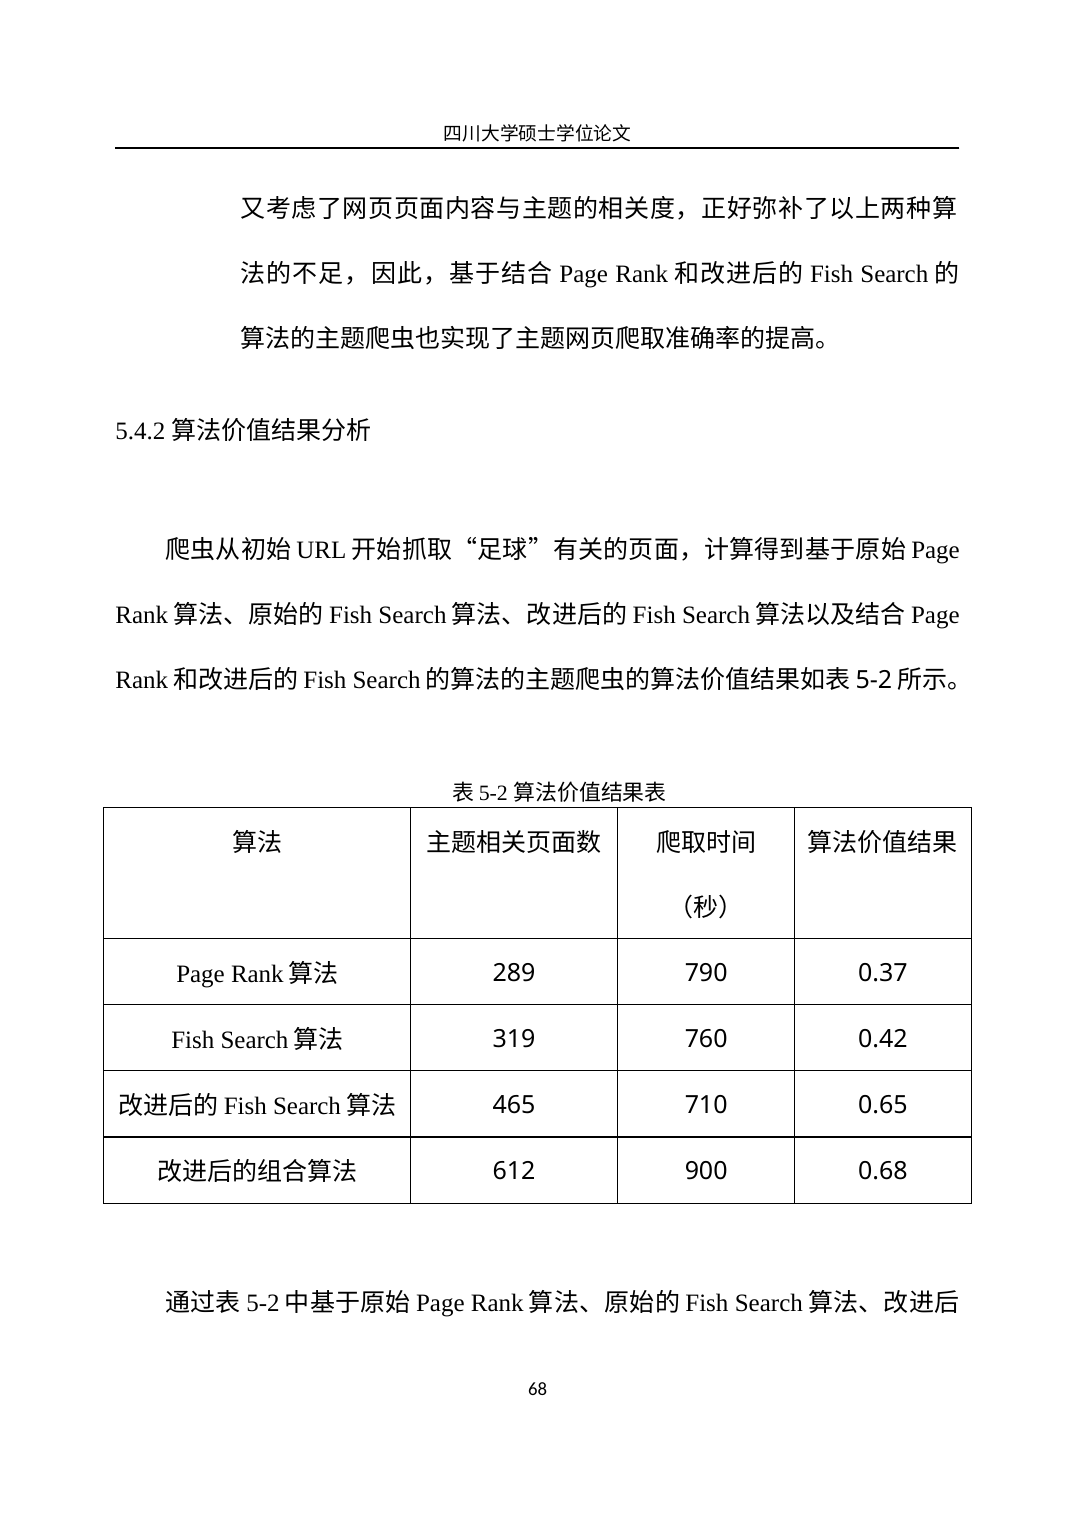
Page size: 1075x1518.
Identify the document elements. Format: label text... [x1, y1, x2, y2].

table_cell 790 [618, 939, 794, 1004]
table_cell 465 [411, 1071, 617, 1136]
table_cell 760 [618, 1005, 794, 1070]
text 爬虫从初始URL开始抓取“足球”有关的页面，计算得到基于原始Page Rank算法、原始的Fish Search算法、改进后的Fish Search算法以及结合Page Rank和改进后的Fish Search的算法的主题爬虫的算法价值结果如表5-2所示。 [115, 515, 959, 710]
table_cell 710 [618, 1071, 794, 1136]
table_cell 改进后的Fish Search算法 [104, 1071, 410, 1136]
table_cell 0.37 [795, 939, 971, 1004]
table_header 爬取时间（秒） [618, 808, 794, 938]
table_cell 0.68 [795, 1138, 971, 1202]
table_header 算法 [104, 808, 410, 938]
subtitle 5.4.2 算法价值结果分析 [115, 396, 959, 461]
table_cell 319 [411, 1005, 617, 1070]
table_header 算法价值结果 [795, 808, 971, 938]
table_cell 改进后的组合算法 [104, 1138, 410, 1202]
table_cell Page Rank算法 [104, 939, 410, 1004]
table_cell 0.42 [795, 1005, 971, 1070]
table_cell 612 [411, 1138, 617, 1202]
table_cell Fish Search算法 [104, 1005, 410, 1070]
table_cell 900 [618, 1138, 794, 1202]
table_cell 289 [411, 939, 617, 1004]
table_cell 0.65 [795, 1071, 971, 1136]
text 表5-2 算法价值结果表 [115, 775, 959, 807]
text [115, 1268, 959, 1333]
table_header 主题相关页面数 [411, 808, 617, 938]
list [165, 174, 959, 369]
